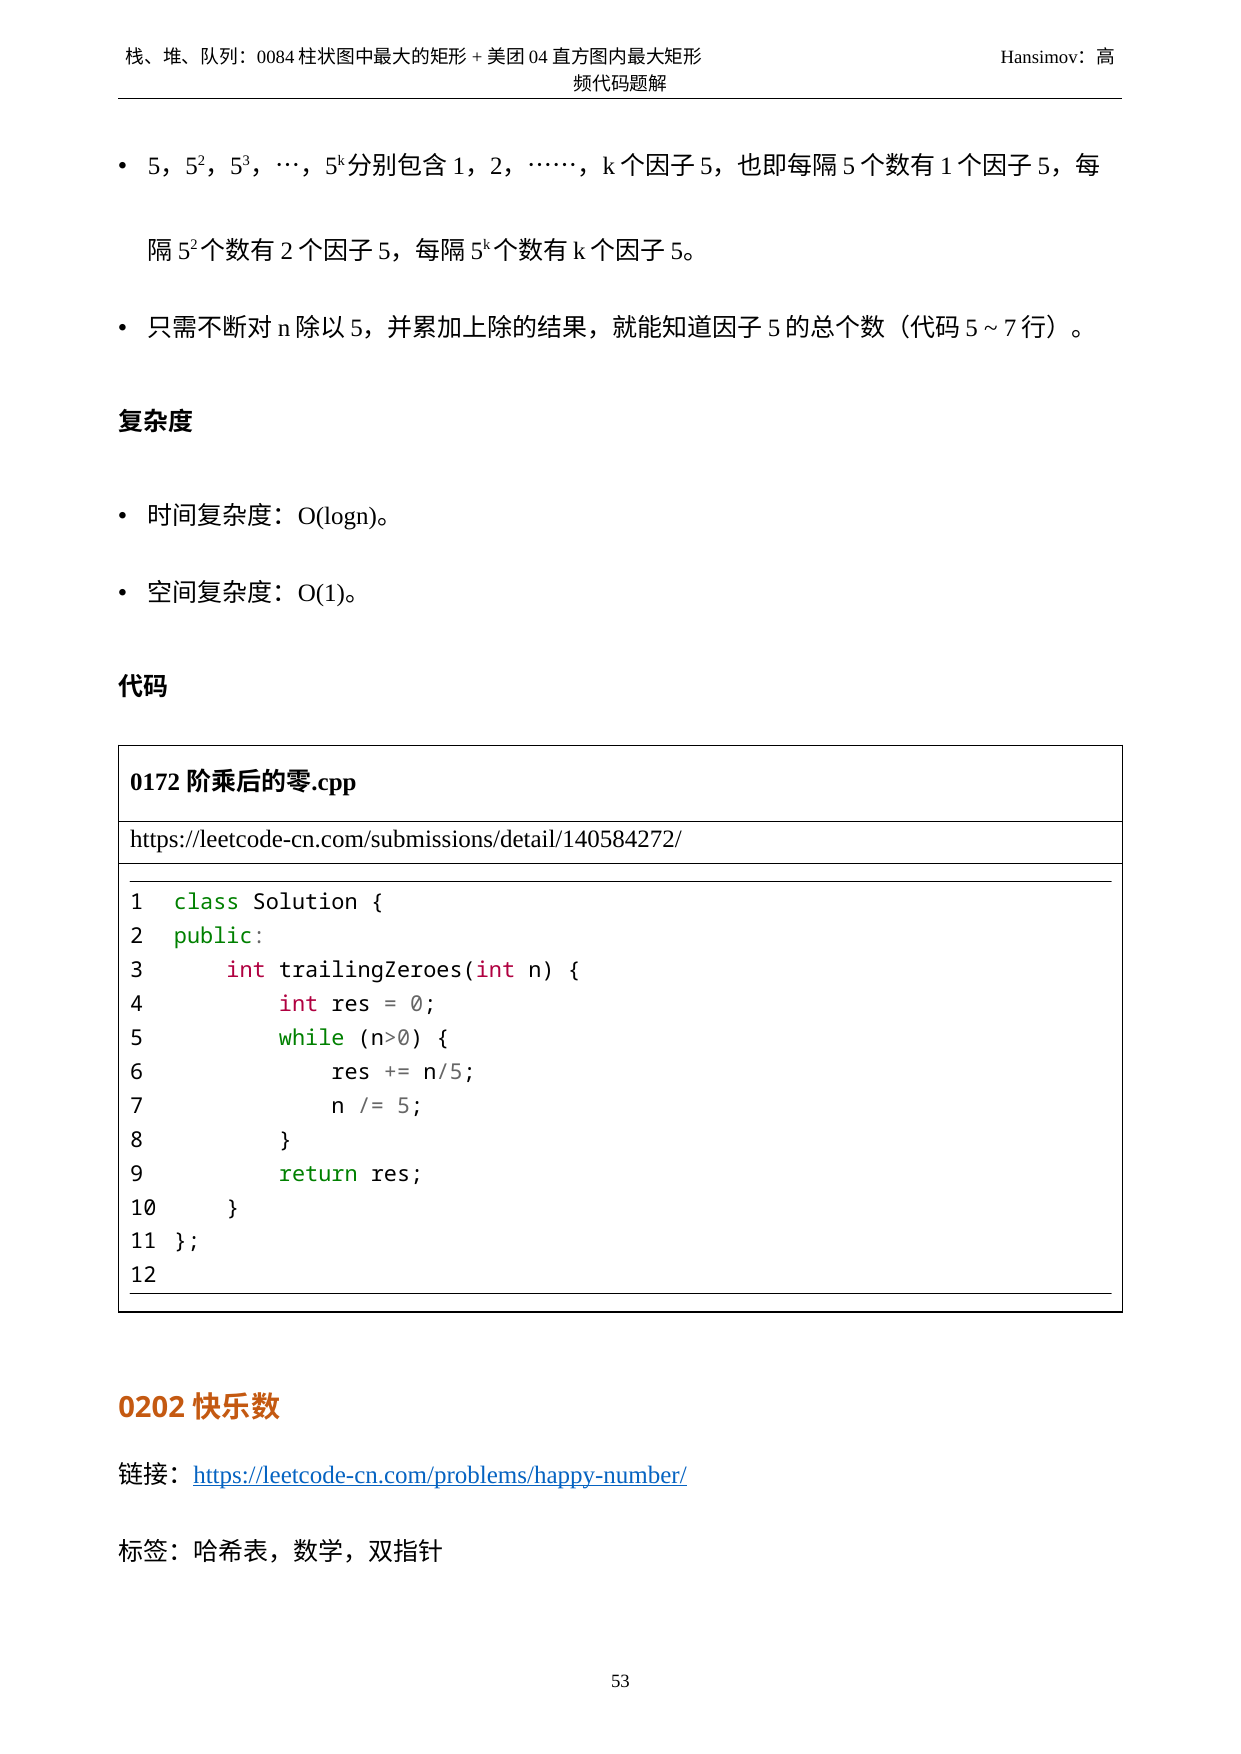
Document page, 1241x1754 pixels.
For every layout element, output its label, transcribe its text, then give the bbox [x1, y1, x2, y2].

text 时间复杂度：O(logn)。 [118, 480, 1122, 548]
table_cell https://leetcode-cn.com/submissions/detail/140584272/ [119, 822, 1122, 863]
text 标签：哈希表，数学，双指针 [118, 1516, 1122, 1583]
table_header 0172 阶乘后的零.cpp [119, 746, 1122, 821]
text 空间复杂度：O(1)。 [118, 557, 1122, 624]
subtitle 代码 [118, 651, 1097, 718]
text 5，52，53，…，5k分别包含1，2，……，k个因子5，也即每隔5个数有1个因子5，每隔52个数有2个因子5，每隔5k个数有k个因子5。 [118, 130, 1122, 283]
subtitle 0202 快乐数 [118, 1371, 1097, 1438]
text 链接：https://leetcode-cn.com/problems/happy-number/ [118, 1438, 1122, 1506]
subtitle 复杂度 [118, 386, 1097, 454]
text 只需不断对n除以5，并累加上除的结果，就能知道因子5的总个数（代码5 ~ 7行）。 [118, 292, 1122, 360]
table_cell class Solution { public: int trailingZeroes(int n) { int res = 0; while (n>0) { res += n/5; n /= 5; } return res; } }; [119, 864, 1122, 1311]
